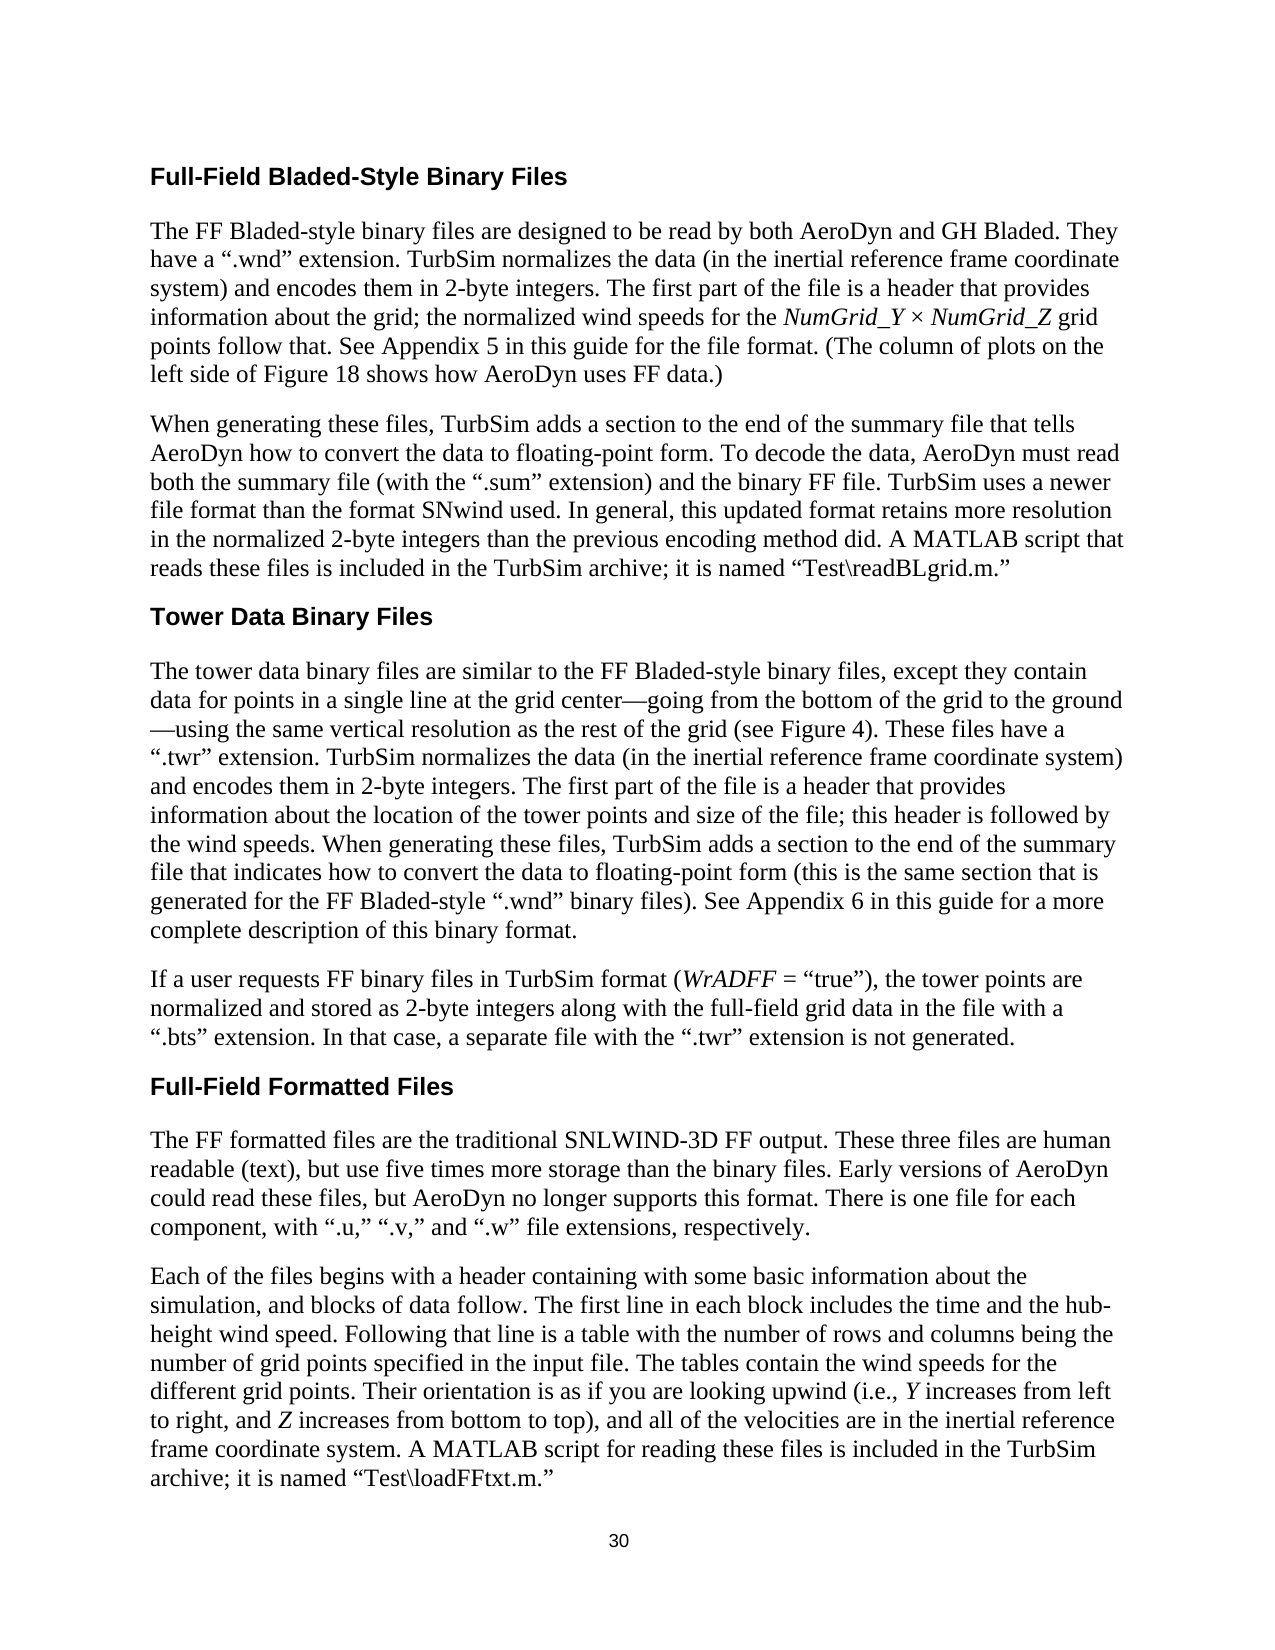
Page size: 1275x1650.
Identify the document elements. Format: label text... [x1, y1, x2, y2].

text Each of the files begins with a header containing with some basic information about the simulation, and blocks of data follow. The first line in each block includes the time and the hub-height wind speed. Following that line is a table with the number of rows and columns being the number of grid points specified in the input file. The tables contain the wind speeds for the different grid points. Their orientation is as if you are looking upwind (i.e., Y increases from left to right, and Z increases from bottom to top), and all of the velocities are in the inertial reference frame coordinate system. A MATLAB script for reading these files is included in the TurbSim archive; it is named “Test\loadFFtxt.m.” [150, 1261, 1125, 1491]
text The tower data binary files are similar to the FF Bladed-style binary files, except they contain data for points in a single line at the grid center—going from the bottom of the grid to the ground—using the same vertical resolution as the rest of the grid (see Figure 4). These files have a “.twr” extension. TurbSim normalizes the data (in the inertial reference frame coordinate system) and encodes them in 2-byte integers. The first part of the file is a header that provides information about the location of the tower points and size of the file; this header is followed by the wind speeds. When generating these files, TurbSim adds a section to the end of the summary file that indicates how to convert the data to floating-point form (this is the same section that is generated for the FF Bladed-style “.wnd” binary files). See Appendix F in this guide for a more complete description of this binary format. [150, 656, 1125, 944]
text Full-Field Formatted Files [150, 1072, 1125, 1100]
text Tower Data Binary Files [150, 602, 1125, 631]
text When generating these files, TurbSim adds a section to the end of the summary file that tells AeroDyn how to convert the data to floating-point form. To decode the data, AeroDyn must read both the summary file (with the “.sum” extension) and the binary FF file. TurbSim uses a newer file format than the format SNwind used. In general, this updated format retains more resolution in the normalized 2-byte integers than the previous encoding method did. A MATLAB script that reads these files is included in the TurbSim archive; it is named “Test\readBLgrid.m.” [150, 409, 1125, 582]
text The FF formatted files are the traditional SNLWIND-3D FF output. These three files are human readable (text), but use five times more storage than the binary files. Early versions of AeroDyn could read these files, but AeroDyn no longer supports this format. There is one file for each component, with “.u,” “.v,” and “.w” file extensions, respectively. [150, 1126, 1125, 1241]
text Full-Field Bladed-Style Binary Files [150, 162, 1125, 191]
text If a user requests FF binary files in TurbSim format (WrADFF = “true”), the tower points are normalized and stored as 2-byte integers along with the full-field grid data in the file with a “.bts” extension. In that case, a separate file with the “.twr” extension is not generated. [150, 964, 1125, 1051]
